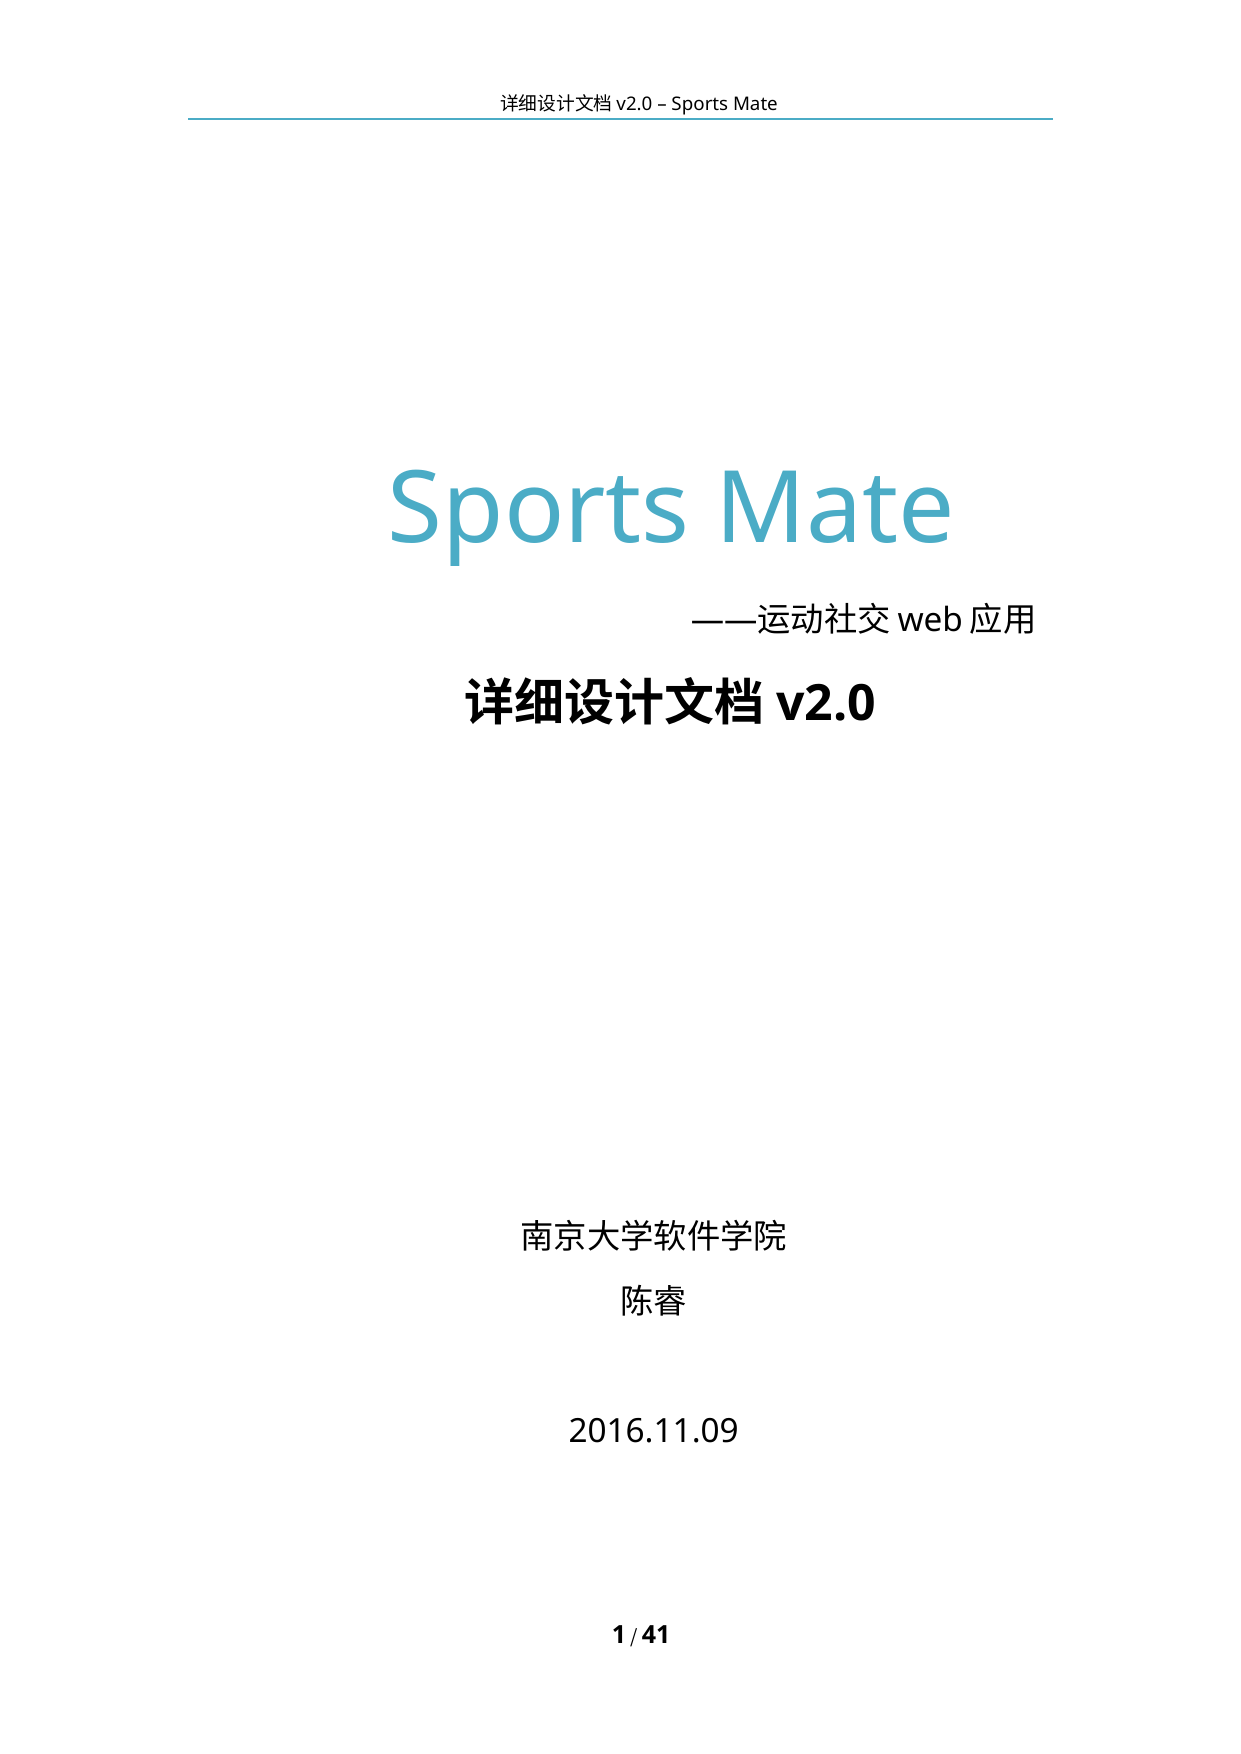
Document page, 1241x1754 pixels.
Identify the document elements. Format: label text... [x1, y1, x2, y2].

text 南京大学软件学院 [187, 1202, 1053, 1267]
text ——运动社交web应用 [259, 584, 1036, 649]
text 2016.11.09 [187, 1397, 1053, 1462]
text Sports Mate [187, 422, 1053, 584]
text 陈睿 [187, 1267, 1053, 1332]
text 详细设计文档 v2.0 [187, 649, 1053, 747]
